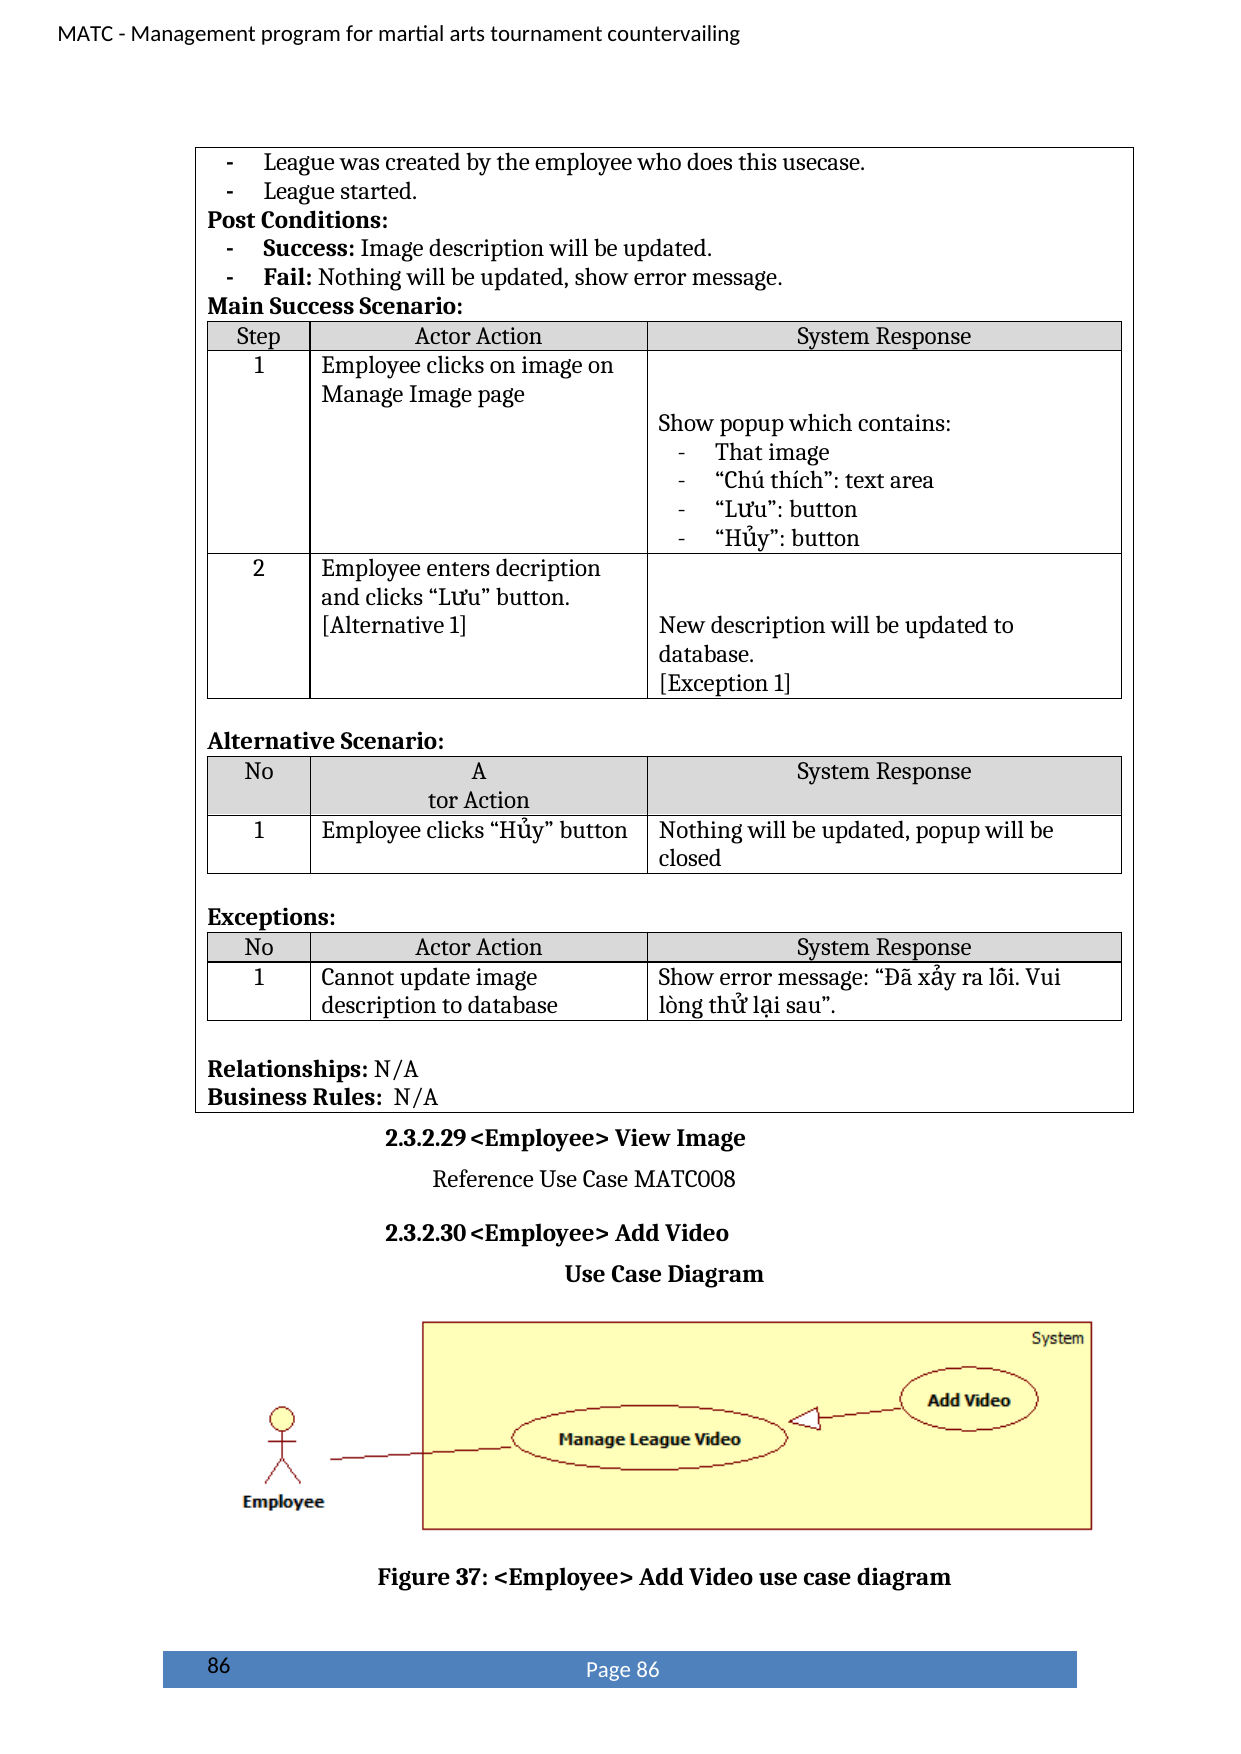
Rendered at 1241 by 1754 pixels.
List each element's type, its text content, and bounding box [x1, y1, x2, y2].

text Reference Use Case MATC008 [432, 1165, 1122, 1193]
subtitle <Employee> Add Video [385, 1218, 1122, 1247]
subtitle Use Case Diagram [207, 1260, 1122, 1288]
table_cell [196, 148, 1133, 1112]
text Figure 37: <Employee> Add Video use case diagram [207, 1563, 1122, 1592]
subtitle <Employee> View Image [385, 1123, 1122, 1152]
picture [207, 1292, 1122, 1560]
